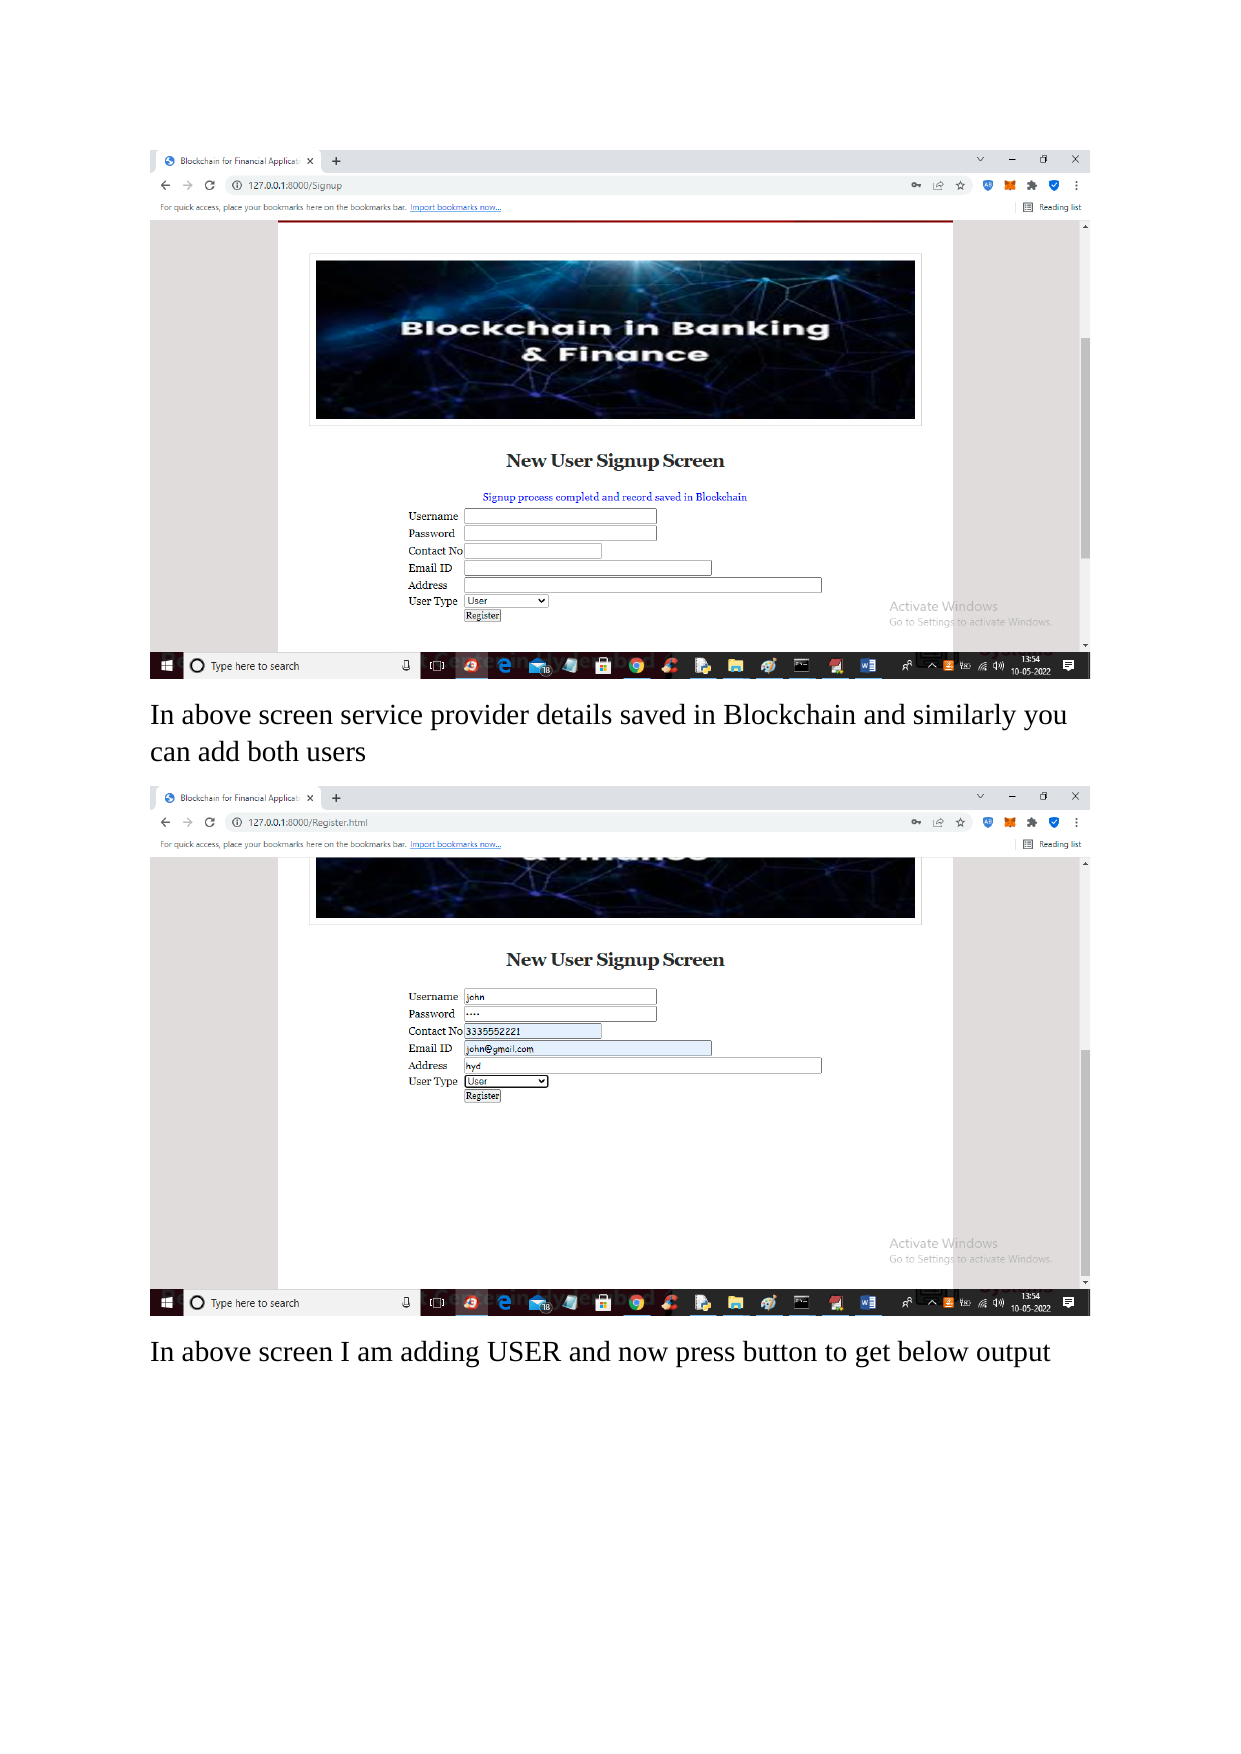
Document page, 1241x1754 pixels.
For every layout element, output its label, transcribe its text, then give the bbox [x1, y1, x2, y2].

picture [150, 150, 1091, 679]
picture [150, 786, 1091, 1316]
text In above screen service provider details saved in Blockchain and similarly you can add both users [150, 697, 1090, 767]
text In above screen I am adding USER and now press button to get below output [150, 1334, 1090, 1367]
